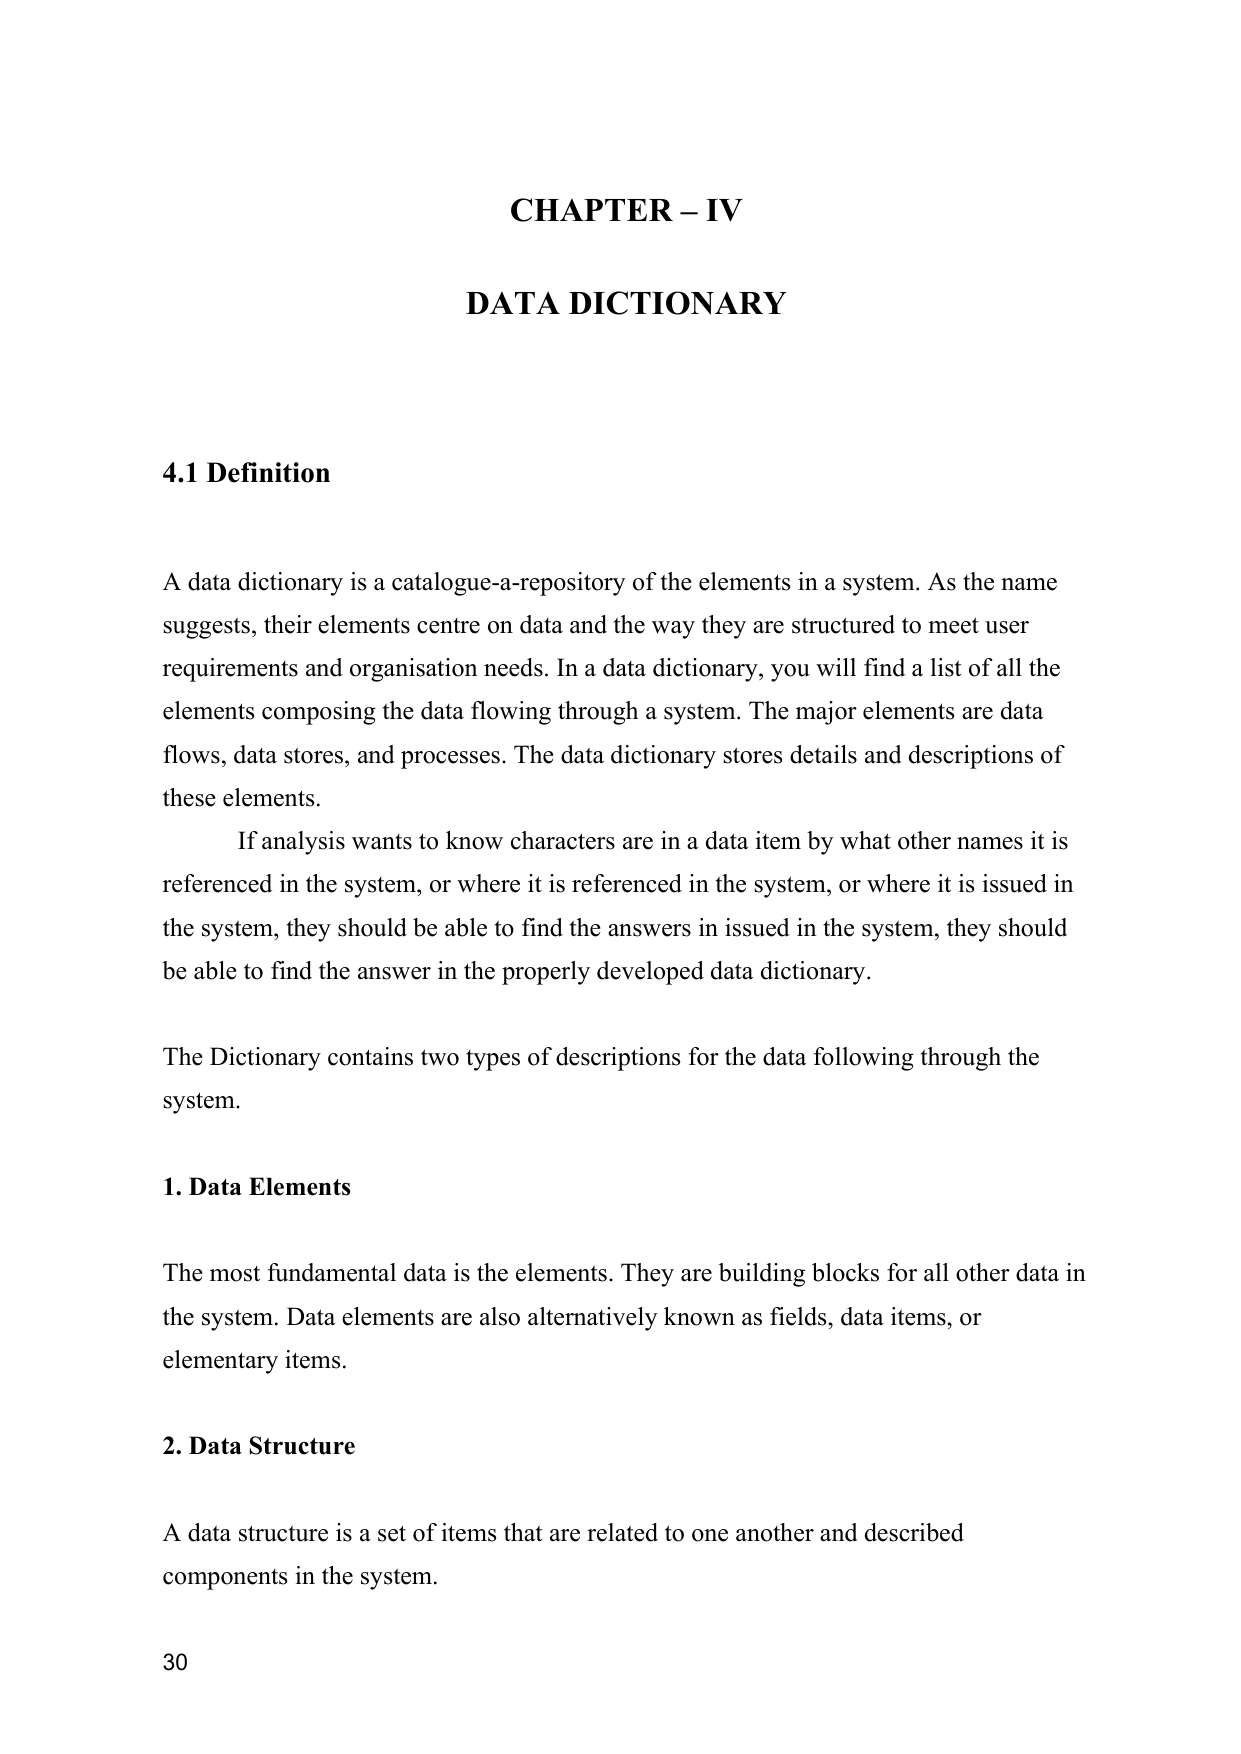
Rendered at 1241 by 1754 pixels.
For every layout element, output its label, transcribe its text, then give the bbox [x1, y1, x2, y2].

text 2. Data Structure [162, 1431, 1090, 1460]
text If analysis wants to know characters are in a data item by what other names it is referenced in the system, or where it is referenced in the system, or where it is issued in the system, they should be able to find the answers in issued in the system, they should be able to find the answer in the properly developed data dictionary. [162, 826, 1090, 985]
subtitle CHAPTER – IV [162, 192, 1090, 228]
subtitle 4.1 Definition [162, 457, 1090, 489]
subtitle DATA DICTIONARY [162, 284, 1090, 321]
text 1. Data Elements [162, 1172, 1090, 1201]
text A data structure is a set of items that are related to one another and described [162, 1518, 1090, 1547]
text The most fundamental data is the elements. They are building blocks for all other data in the system. Data elements are also alternatively known as fields, data items, or elementary items. [162, 1258, 1090, 1374]
text The Dictionary contains two types of descriptions for the data following through the system. [162, 1042, 1090, 1114]
text components in the system. [162, 1561, 1090, 1590]
text A data dictionary is a catalogue-a-repository of the elements in a system. As the name suggests, their elements centre on data and the way they are structured to meet user requirements and organisation needs. In a data dictionary, you will find a list of all the elements composing the data flowing through a system. The major elements are data flows, data stores, and processes. The data dictionary stores details and descriptions of these elements. [162, 567, 1090, 812]
